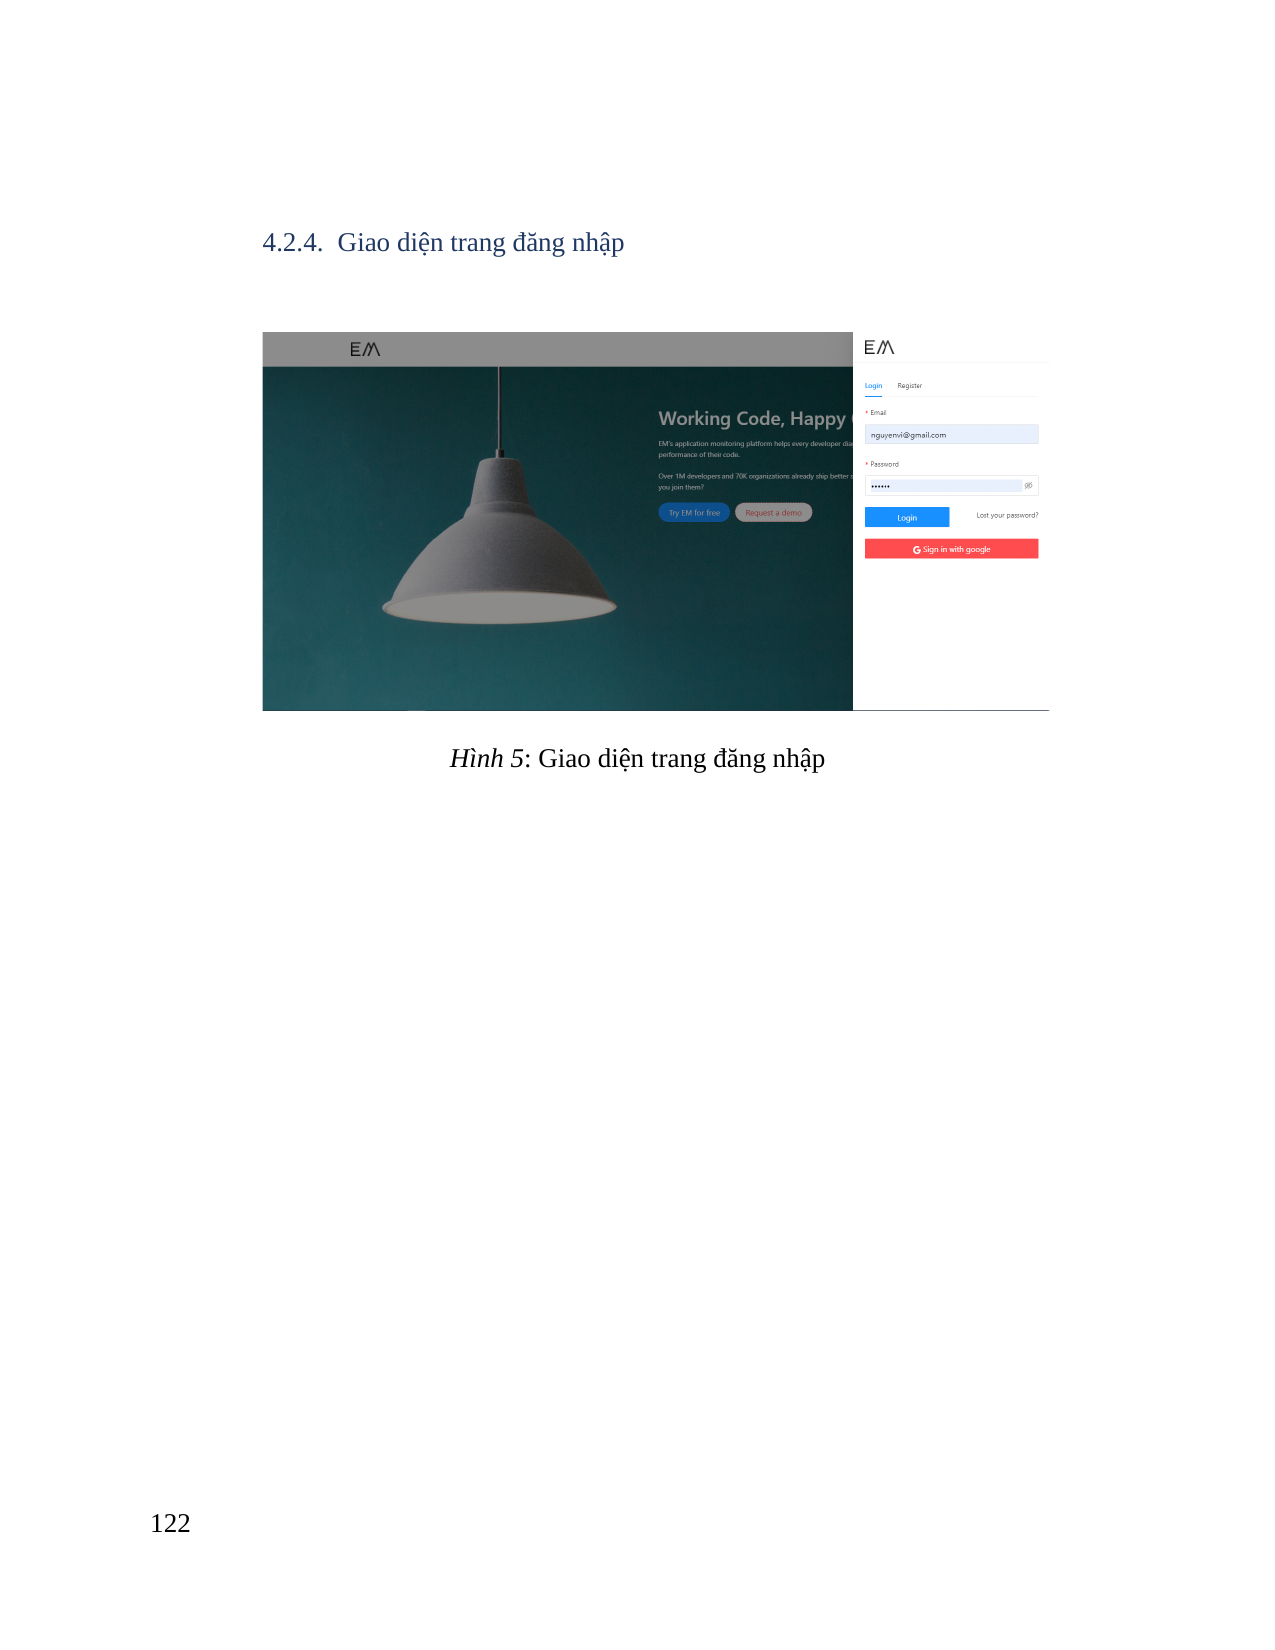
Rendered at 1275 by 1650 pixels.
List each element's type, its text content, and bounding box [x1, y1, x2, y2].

subtitle Giao diện trang đăng nhập [262, 227, 1125, 258]
text Hình 5: Giao diện trang đăng nhập [150, 742, 1125, 773]
picture [262, 332, 1050, 711]
